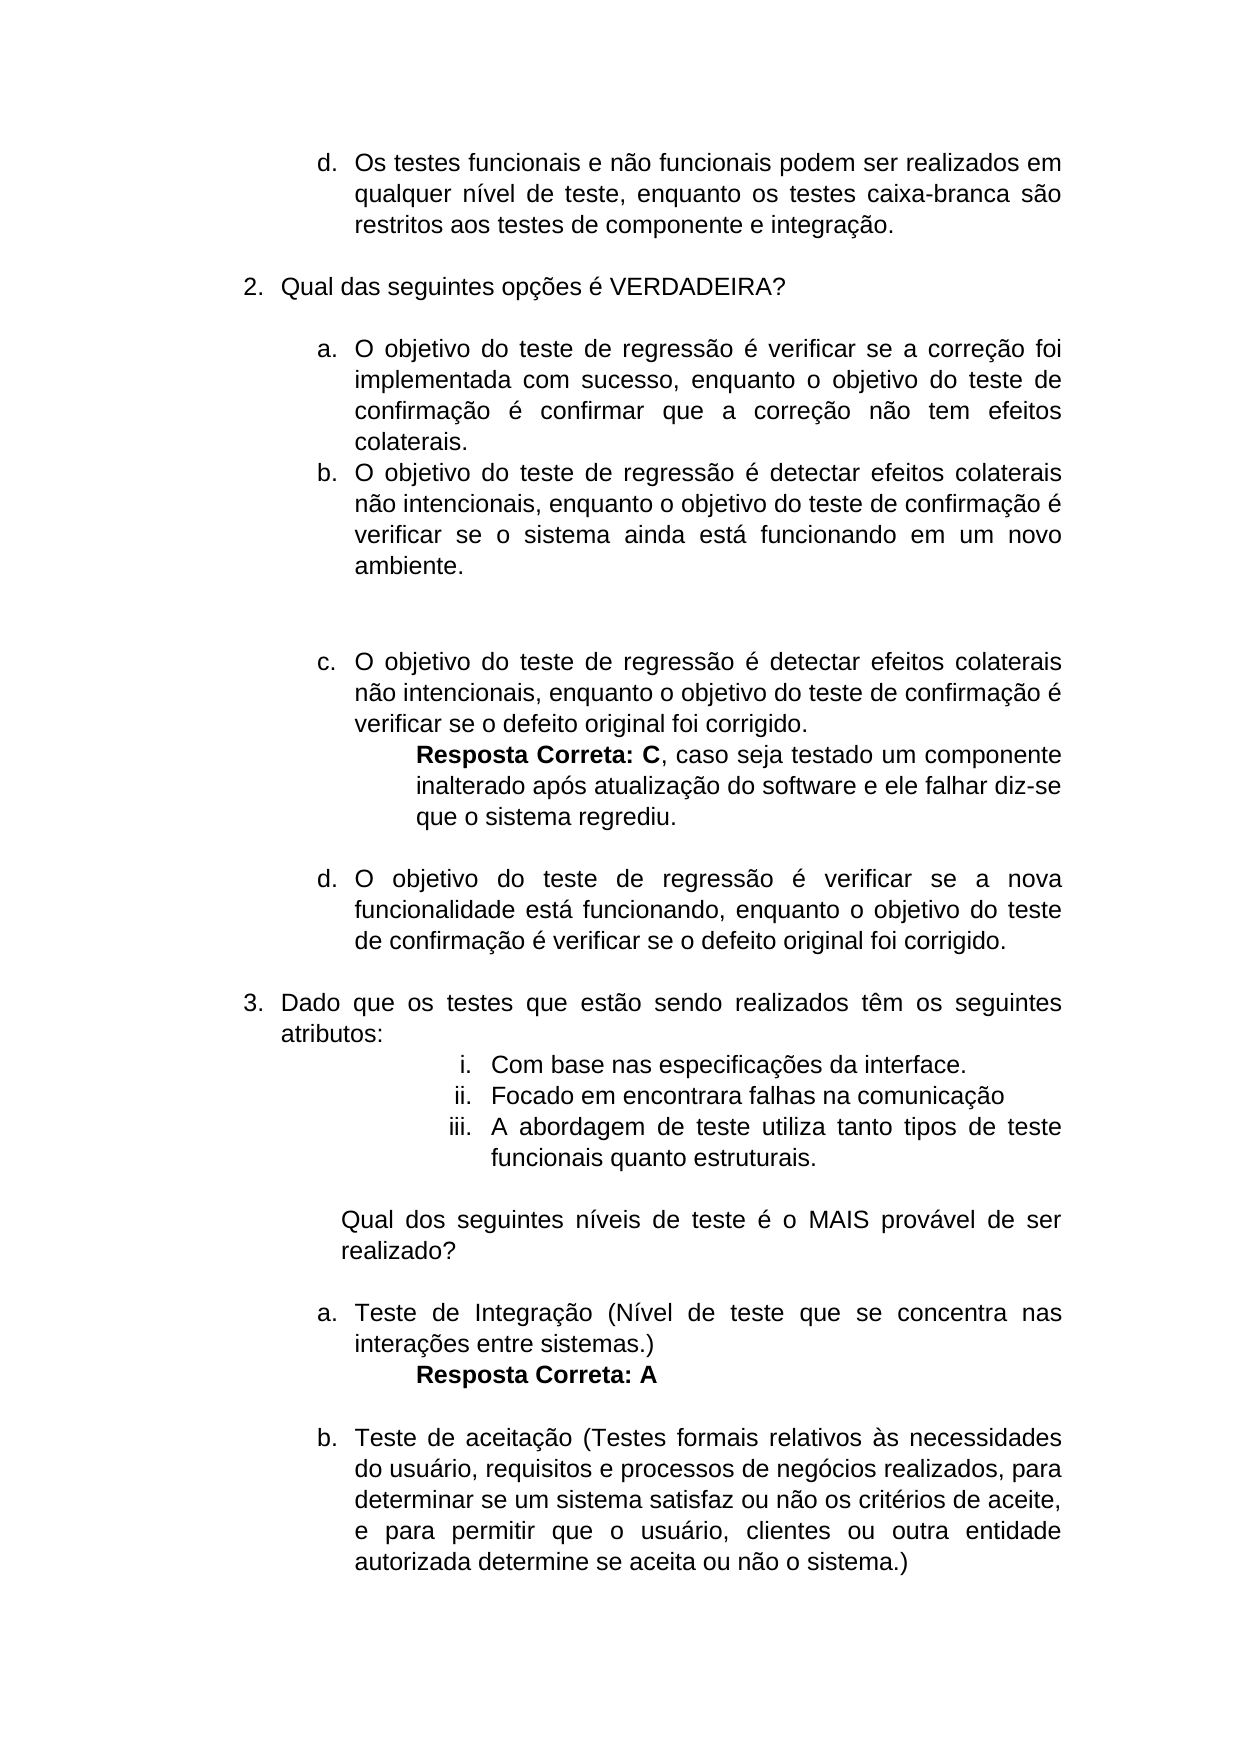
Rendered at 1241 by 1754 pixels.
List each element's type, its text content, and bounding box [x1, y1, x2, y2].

list Teste de Integração (Nível de teste que se concentra nas interações entre sistemas.) [317, 1298, 1063, 1358]
list Qual das seguintes opções é VERDADEIRA? [243, 272, 1063, 301]
list Qual dos seguintes níveis de teste é o MAIS provável de ser realizado? [341, 1205, 1063, 1265]
list Resposta Correta: A [416, 1361, 1063, 1389]
list A abordagem de teste utiliza tanto tipos de teste funcionais quanto estruturais. [472, 1112, 1063, 1172]
list O objetivo do teste de regressão é detectar efeitos colaterais não intencionais, enquanto o objetivo do teste de confirmação é verificar se o sistema ainda está funcionando em um novo ambiente. [317, 458, 1063, 580]
list Focado em encontrara falhas na comunicação [472, 1081, 1063, 1110]
list Os testes funcionais e não funcionais podem ser realizados em qualquer nível de teste, enquanto os testes caixa-branca são restritos aos testes de componente e integração. [317, 148, 1063, 238]
list Com base nas especificações da interface. [472, 1050, 1063, 1079]
list Resposta Correta: C, caso seja testado um componente inalterado após atualização do software e ele falhar diz-se que o sistema regrediu. [416, 740, 1063, 831]
list O objetivo do teste de regressão é verificar se a correção foi implementada com sucesso, enquanto o objetivo do teste de confirmação é confirmar que a correção não tem efeitos colaterais. [317, 334, 1063, 456]
list Dado que os testes que estão sendo realizados têm os seguintes atributos: [243, 988, 1063, 1048]
list Teste de aceitação (Testes formais relativos às necessidades do usuário, requisitos e processos de negócios realizados, para determinar se um sistema satisfaz ou não os critérios de aceite, e para permitir que o usuário, clientes ou outra entidade autorizada determine se aceita ou não o sistema.) [317, 1423, 1063, 1576]
list O objetivo do teste de regressão é verificar se a nova funcionalidade está funcionando, enquanto o objetivo do teste de confirmação é verificar se o defeito original foi corrigido. [317, 864, 1063, 955]
list O objetivo do teste de regressão é detectar efeitos colaterais não intencionais, enquanto o objetivo do teste de confirmação é verificar se o defeito original foi corrigido. [317, 647, 1063, 737]
